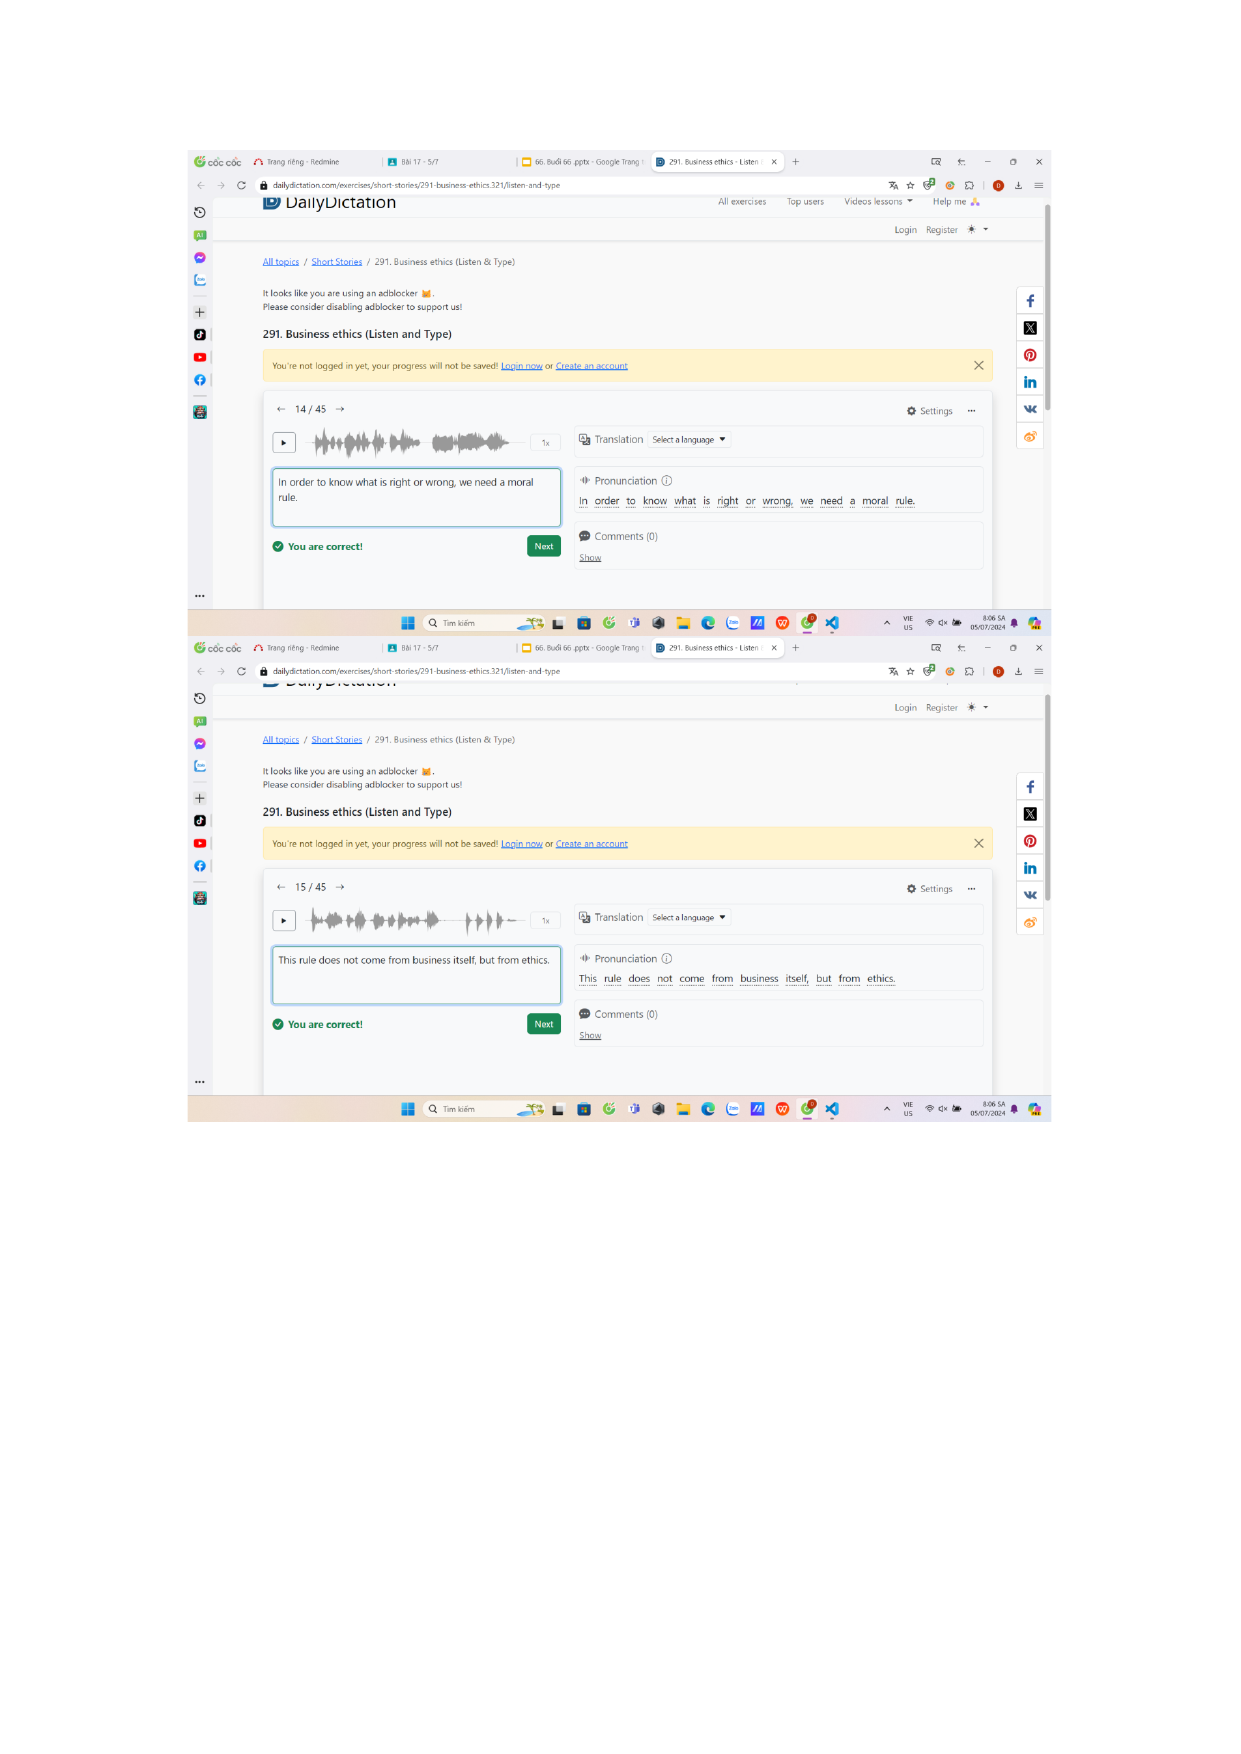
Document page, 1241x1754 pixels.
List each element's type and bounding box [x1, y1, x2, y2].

picture [187, 150, 1052, 1122]
